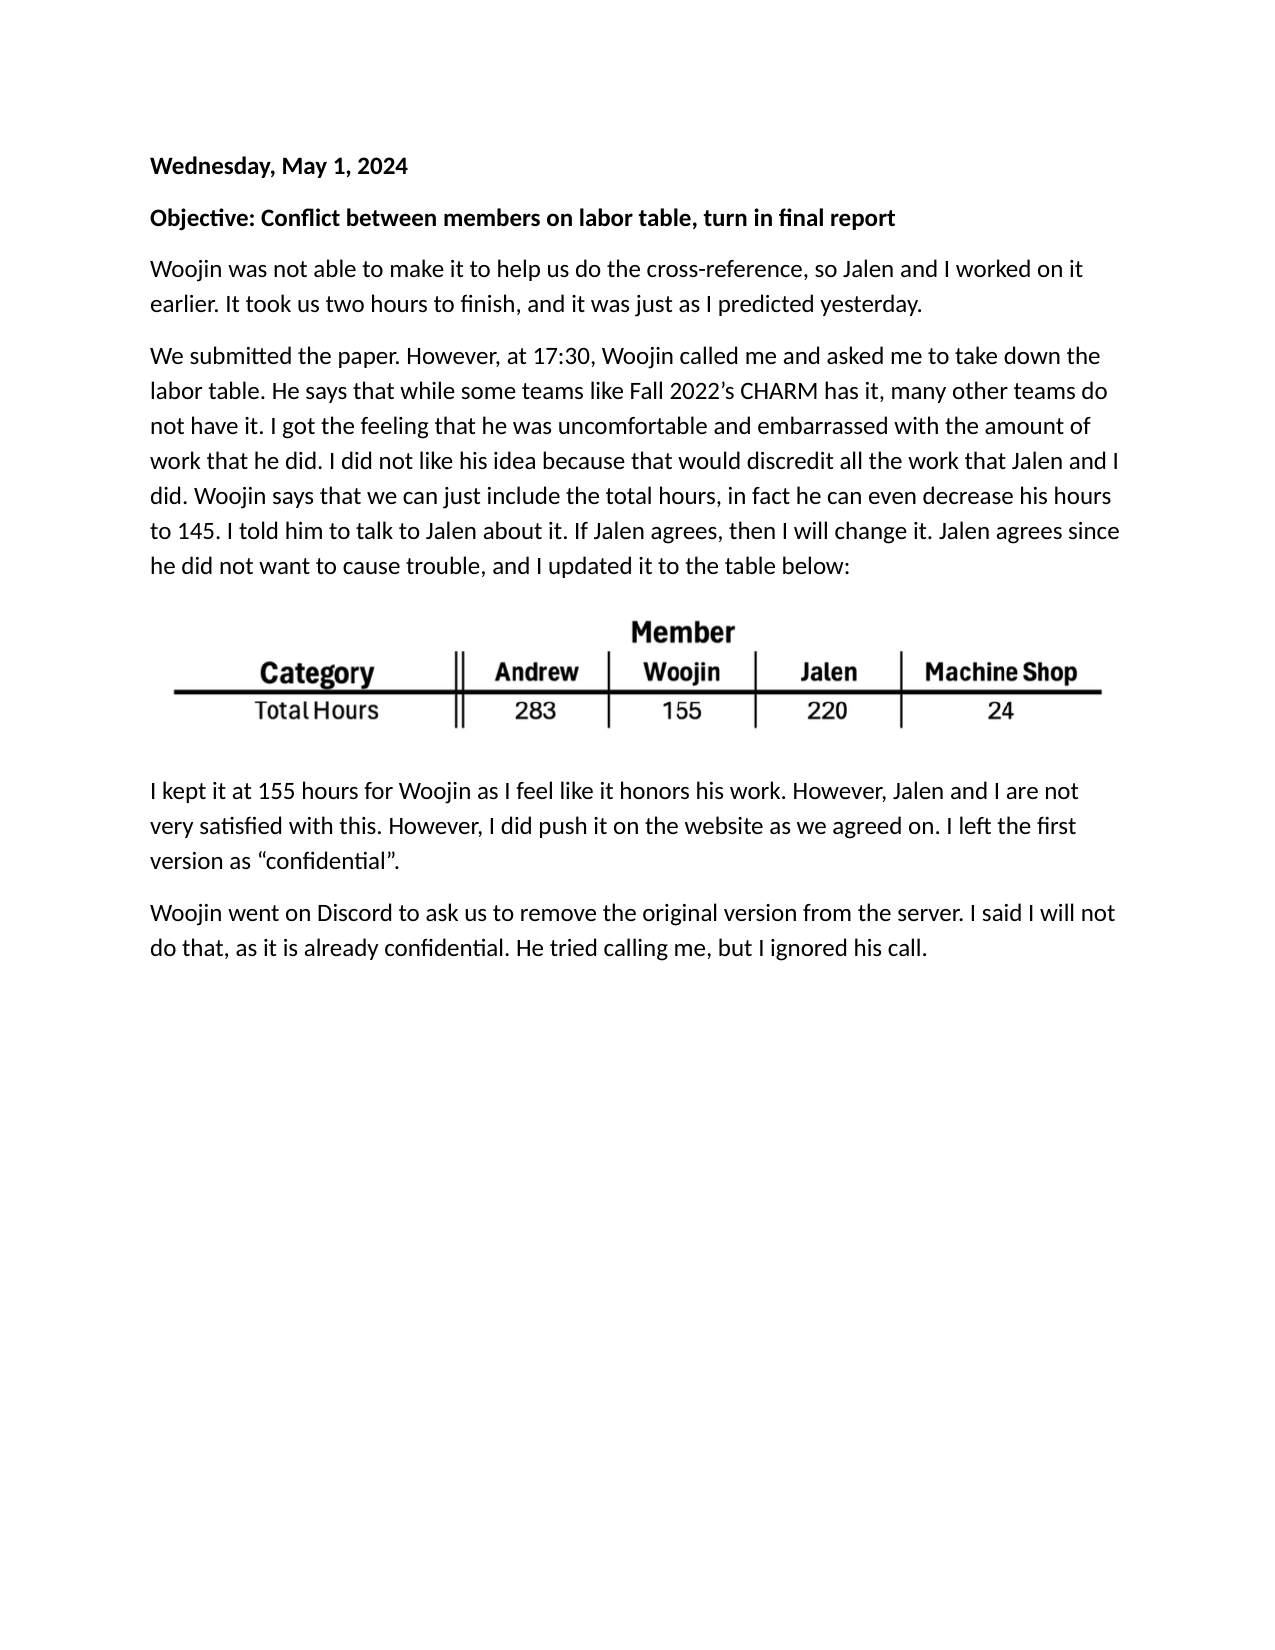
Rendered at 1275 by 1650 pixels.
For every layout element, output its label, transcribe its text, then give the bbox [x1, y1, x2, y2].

text Woojin was not able to make it to help us do the cross-reference, so Jalen and I worked on it earlier. It took us two hours to finish, and it was just as I predicted yesterday. [150, 253, 1125, 319]
picture [150, 601, 1125, 754]
text Wednesday, May 1, 2024 [150, 150, 1125, 181]
text We submitted the paper. However, at 17:30, Woojin called me and asked me to take down the labor table. He says that while some teams like Fall 2022’s CHARM has it, many other teams do not have it. I got the feeling that he was uncomfortable and embarrassed with the amount of work that he did. I did not like his idea because that would discredit all the work that Jalen and I did. Woojin says that we can just include the total hours, in fact he can even decrease his hours to 145. I told him to talk to Jalen about it. If Jalen agrees, then I will change it. Jalen agrees since he did not want to cause trouble, and I updated it to the table below: [150, 340, 1125, 581]
text Objective: Conflict between members on labor table, turn in final report [150, 202, 1125, 232]
text I kept it at 155 hours for Woojin as I feel like it honors his work. However, Jalen and I are not very satisfied with this. However, I did push it on the website as we agreed on. I left the first version as “confidential”. [150, 776, 1125, 876]
text Woojin went on Discord to ask us to remove the original version from the server. I said I will not do that, as it is already confidential. He tried calling me, but I ignored his call. [150, 897, 1125, 963]
